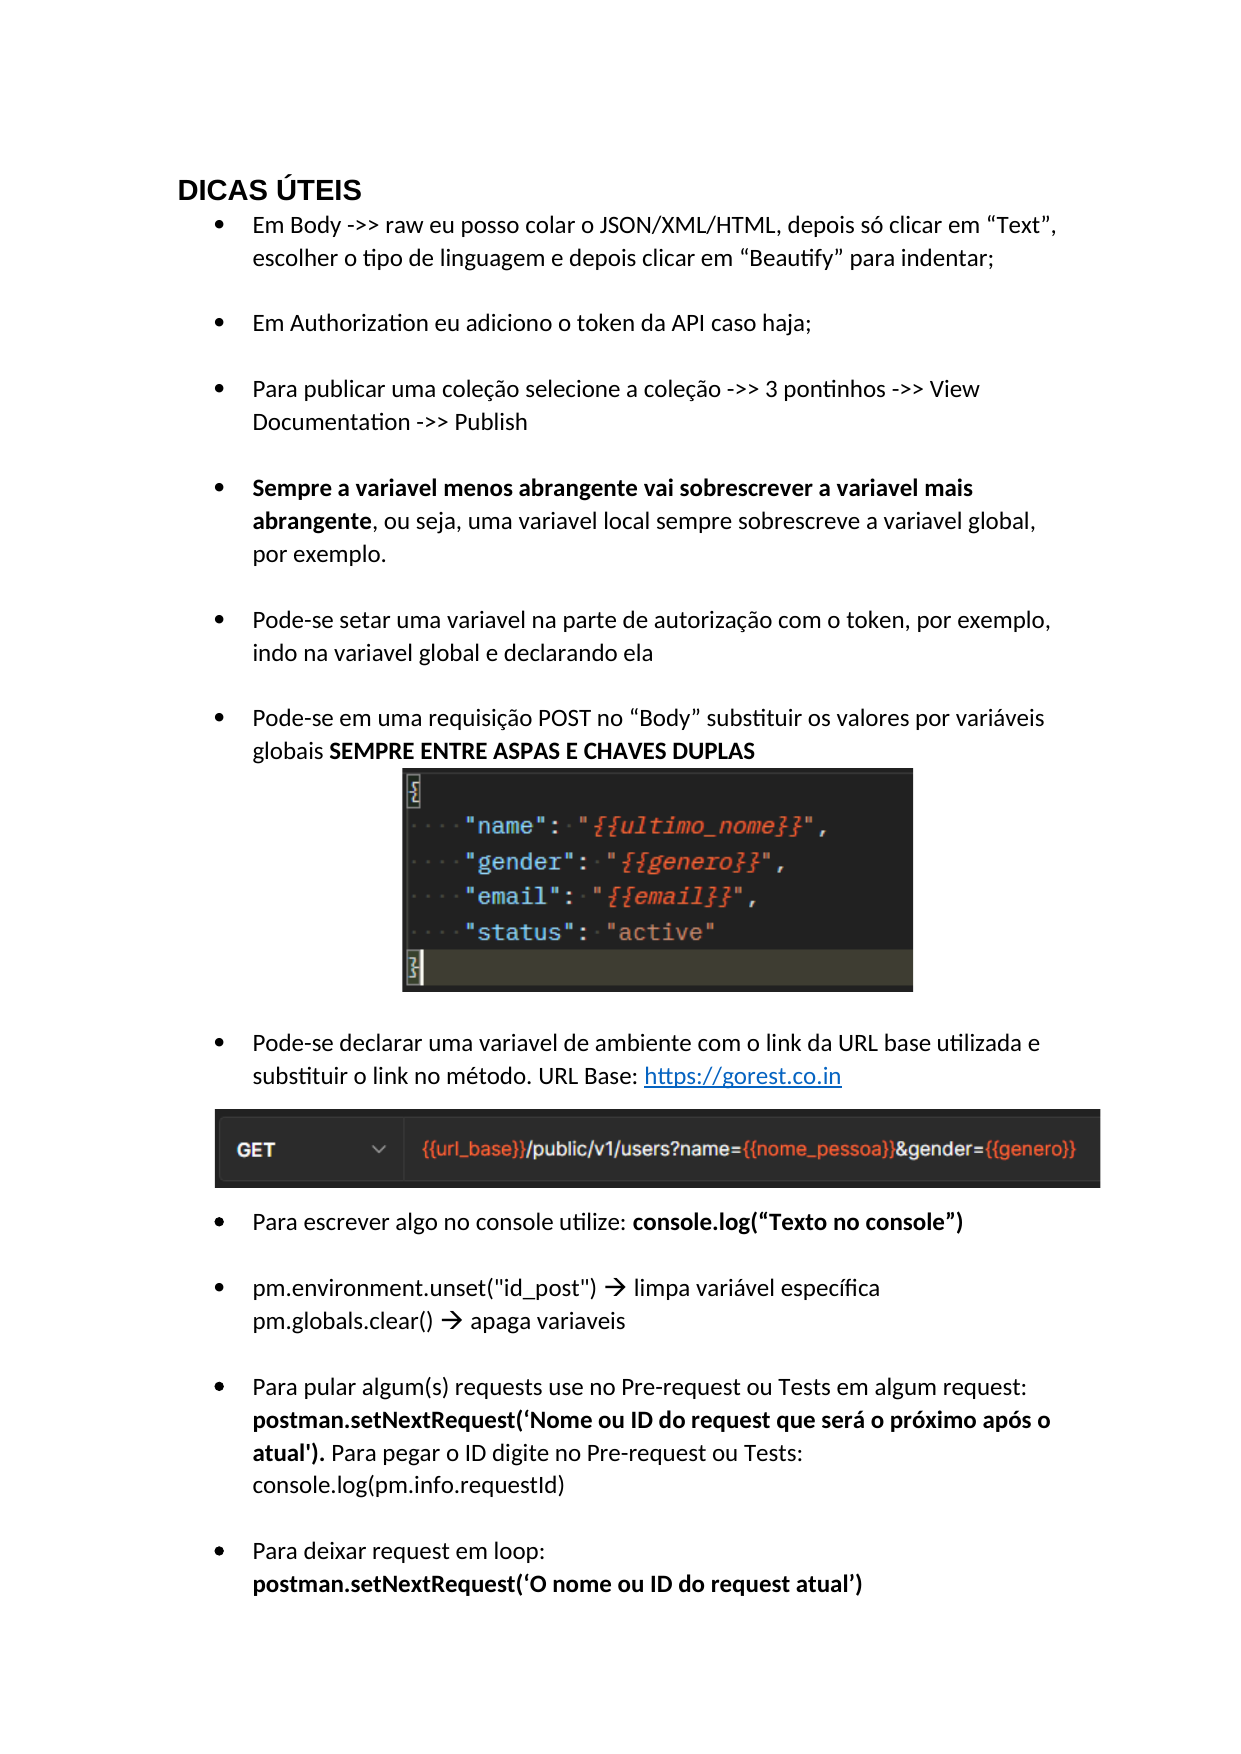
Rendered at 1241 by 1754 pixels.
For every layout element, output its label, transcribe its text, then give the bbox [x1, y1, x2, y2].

list pm.environment.unset("id_post") limpa variável específica [215, 1272, 1063, 1303]
list Sempre a variavel menos abrangente vai sobrescrever a variavel mais abrangente, ou seja, uma variavel local sempre sobrescreve a variavel global, por exemplo. [215, 472, 1063, 568]
picture [402, 768, 914, 992]
list Para publicar uma coleção selecione a coleção ->> 3 pontinhos ->> View Documentation ->> Publish [215, 373, 1063, 437]
list Pode-se declarar uma variavel de ambiente com o link da URL base utilizada e substituir o link no método. URL Base: https://gorest.co.in [215, 1027, 1063, 1090]
list Para deixar request em loop: [215, 1535, 1063, 1566]
list Para pular algum(s) requests use no Pre-request ou Tests em algum request: postman.setNextRequest(‘Nome ou ID do request que será o próximo após o atual'). Para pegar o ID digite no Pre-request ou Tests: console.log(pm.info.requestId) [215, 1371, 1063, 1500]
picture [214, 1109, 1101, 1188]
list Em Authorization eu adiciono o token da API caso haja; [215, 307, 1063, 338]
list pm.globals.clear() apaga variaveis [252, 1305, 1063, 1336]
list Em Body ->> raw eu posso colar o JSON/XML/HTML, depois só clicar em “Text”, escolher o tipo de linguagem e depois clicar em “Beautify” para indentar; [215, 209, 1063, 272]
list postman.setNextRequest(‘O nome ou ID do request atual’) [252, 1568, 1063, 1599]
subtitle DICAS ÚTEIS [177, 173, 1063, 206]
list Pode-se em uma requisição POST no “Body” substituir os valores por variáveis globais SEMPRE ENTRE ASPAS E CHAVES DUPLAS [215, 702, 1063, 766]
list Pode-se setar uma variavel na parte de autorização com o token, por exemplo, indo na variavel global e declarando ela [215, 604, 1063, 667]
list Para escrever algo no console utilize: console.log(“Texto no console”) [215, 1206, 1063, 1237]
